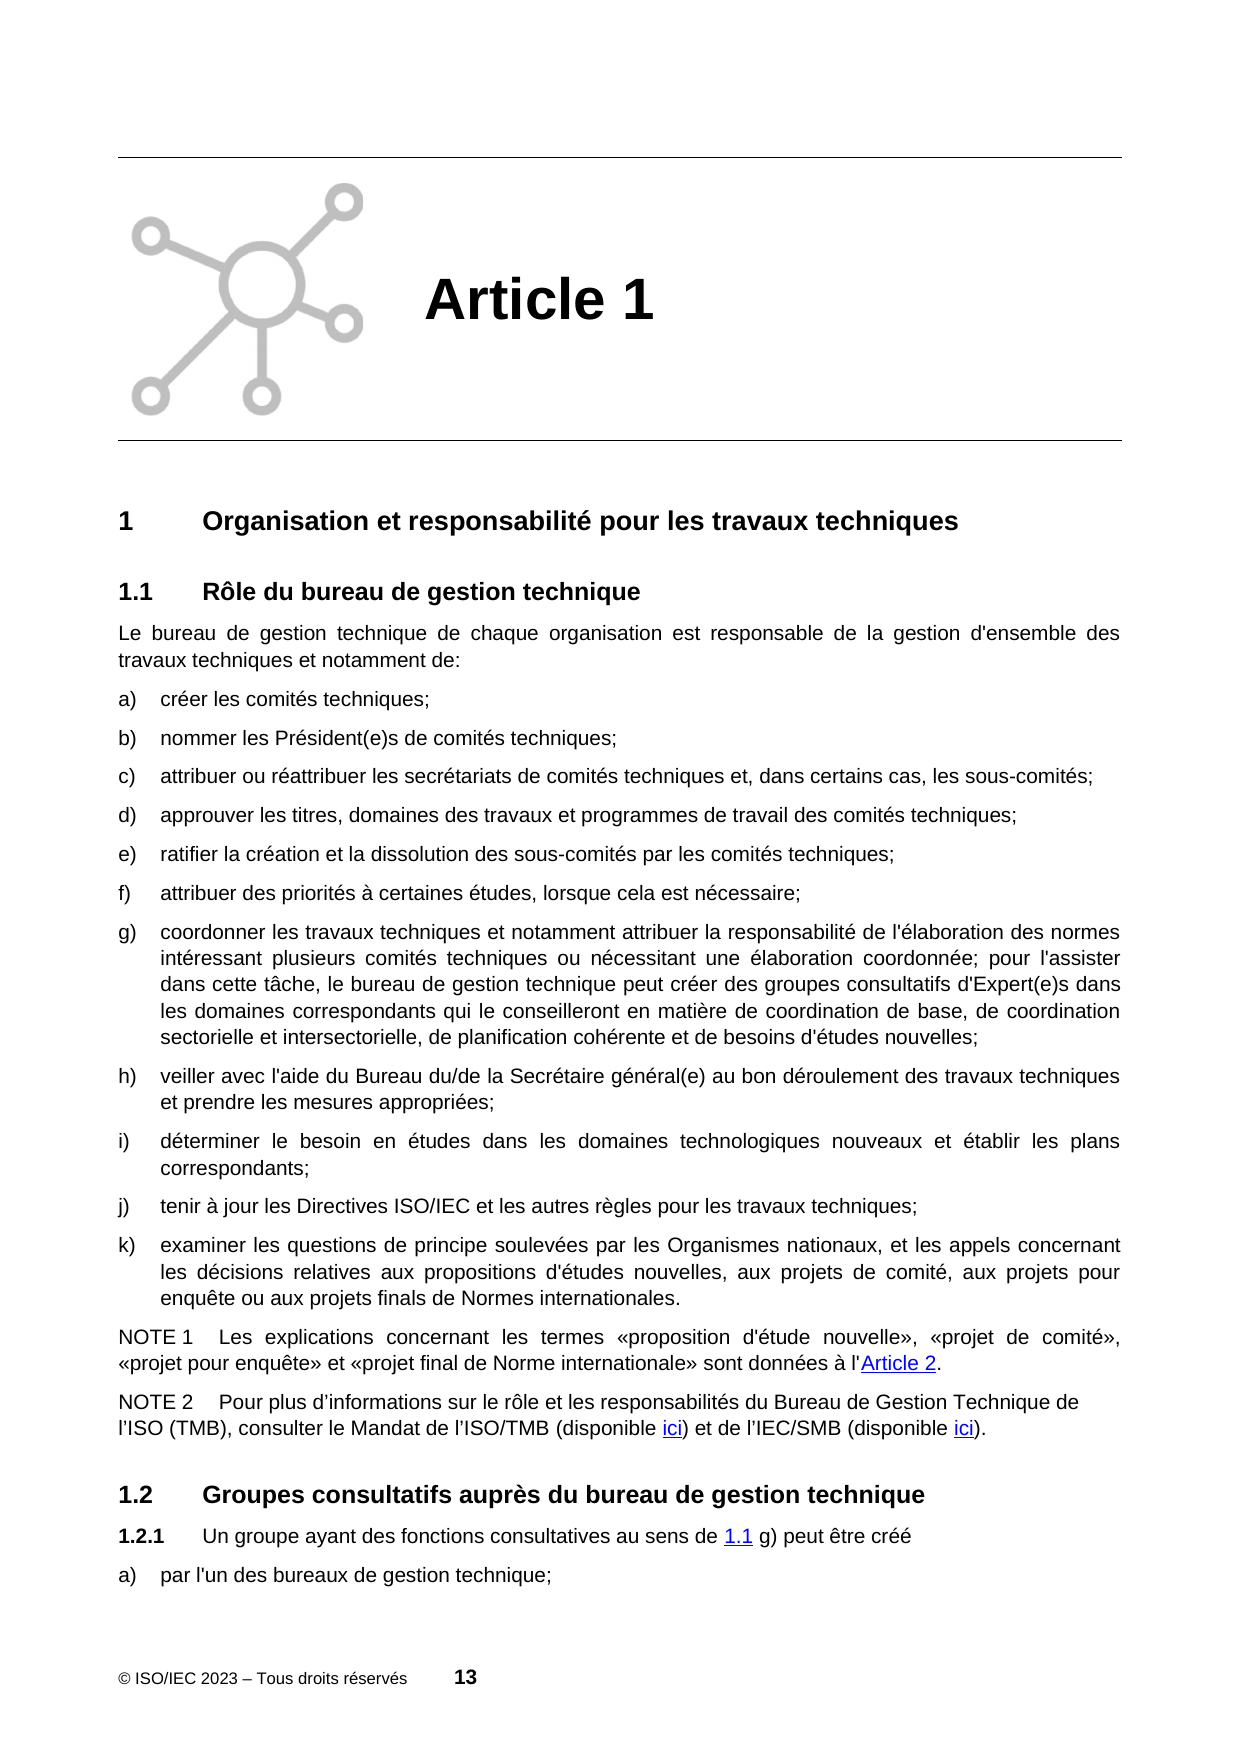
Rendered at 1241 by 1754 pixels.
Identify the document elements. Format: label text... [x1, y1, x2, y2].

text NOTE 1 Les explications concernant les termes «proposition d'étude nouvelle», «projet de comité», «projet pour enquête» et «projet final de Norme internationale» sont données à l'Article 2. [118, 1325, 1122, 1375]
list attribuer des priorités à certaines études, lorsque cela est nécessaire; [118, 881, 1122, 905]
list veiller avec l'aide du Bureau du/de la Secrétaire général(e) au bon déroulement des travaux techniques et prendre les mesures appropriées; [118, 1064, 1122, 1114]
subtitle Rôle du bureau de gestion technique [118, 577, 1122, 606]
list par l'un des bureaux de gestion technique; [118, 1563, 1122, 1587]
text Le bureau de gestion technique de chaque organisation est responsable de la gestion d'ensemble des travaux techniques et notamment de: [118, 621, 1122, 672]
subtitle Organisation et responsabilité pour les travaux techniques [118, 505, 1122, 537]
picture [129, 180, 364, 417]
text NOTE 2 Pour plus d’informations sur le rôle et les responsabilités du Bureau de Gestion Technique de l’ISO (TMB), consulter le Mandat de l’ISO/TMB (disponible ici) et de l’IEC/SMB (disponible ici). [118, 1390, 1122, 1440]
list déterminer le besoin en études dans les domaines technologiques nouveaux et établir les plans correspondants; [118, 1129, 1122, 1179]
list attribuer ou réattribuer les secrétariats de comités techniques et, dans certains cas, les sous-comités; [118, 764, 1122, 788]
list créer les comités techniques; [118, 686, 1122, 710]
subtitle Groupes consultatifs auprès du bureau de gestion technique [118, 1480, 1122, 1509]
list examiner les questions de principe soulevées par les Organismes nationaux, et les appels concernant les décisions relatives aux propositions d'études nouvelles, aux projets de comité, aux projets pour enquête ou aux projets finals de Normes internationales. [118, 1233, 1122, 1310]
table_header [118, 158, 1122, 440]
list tenir à jour les Directives ISO/IEC et les autres règles pour les travaux techniques; [118, 1194, 1122, 1218]
list ratifier la création et la dissolution des sous-comités par les comités techniques; [118, 842, 1122, 866]
list approuver les titres, domaines des travaux et programmes de travail des comités techniques; [118, 803, 1122, 827]
text 1.2.1 Un groupe ayant des fonctions consultatives au sens de 1.1 g) peut être créé [118, 1524, 1122, 1548]
list nommer les Président(e)s de comités techniques; [118, 725, 1122, 749]
list coordonner les travaux techniques et notamment attribuer la responsabilité de l'élaboration des normes intéressant plusieurs comités techniques ou nécessitant une élaboration coordonnée; pour l'assister dans cette tâche, le bureau de gestion technique peut créer des groupes consultatifs d'Expert(e)s dans les domaines correspondants qui le conseilleront en matière de coordination de base, de coordination sectorielle et intersectorielle, de planification cohérente et de besoins d'études nouvelles; [118, 919, 1122, 1049]
